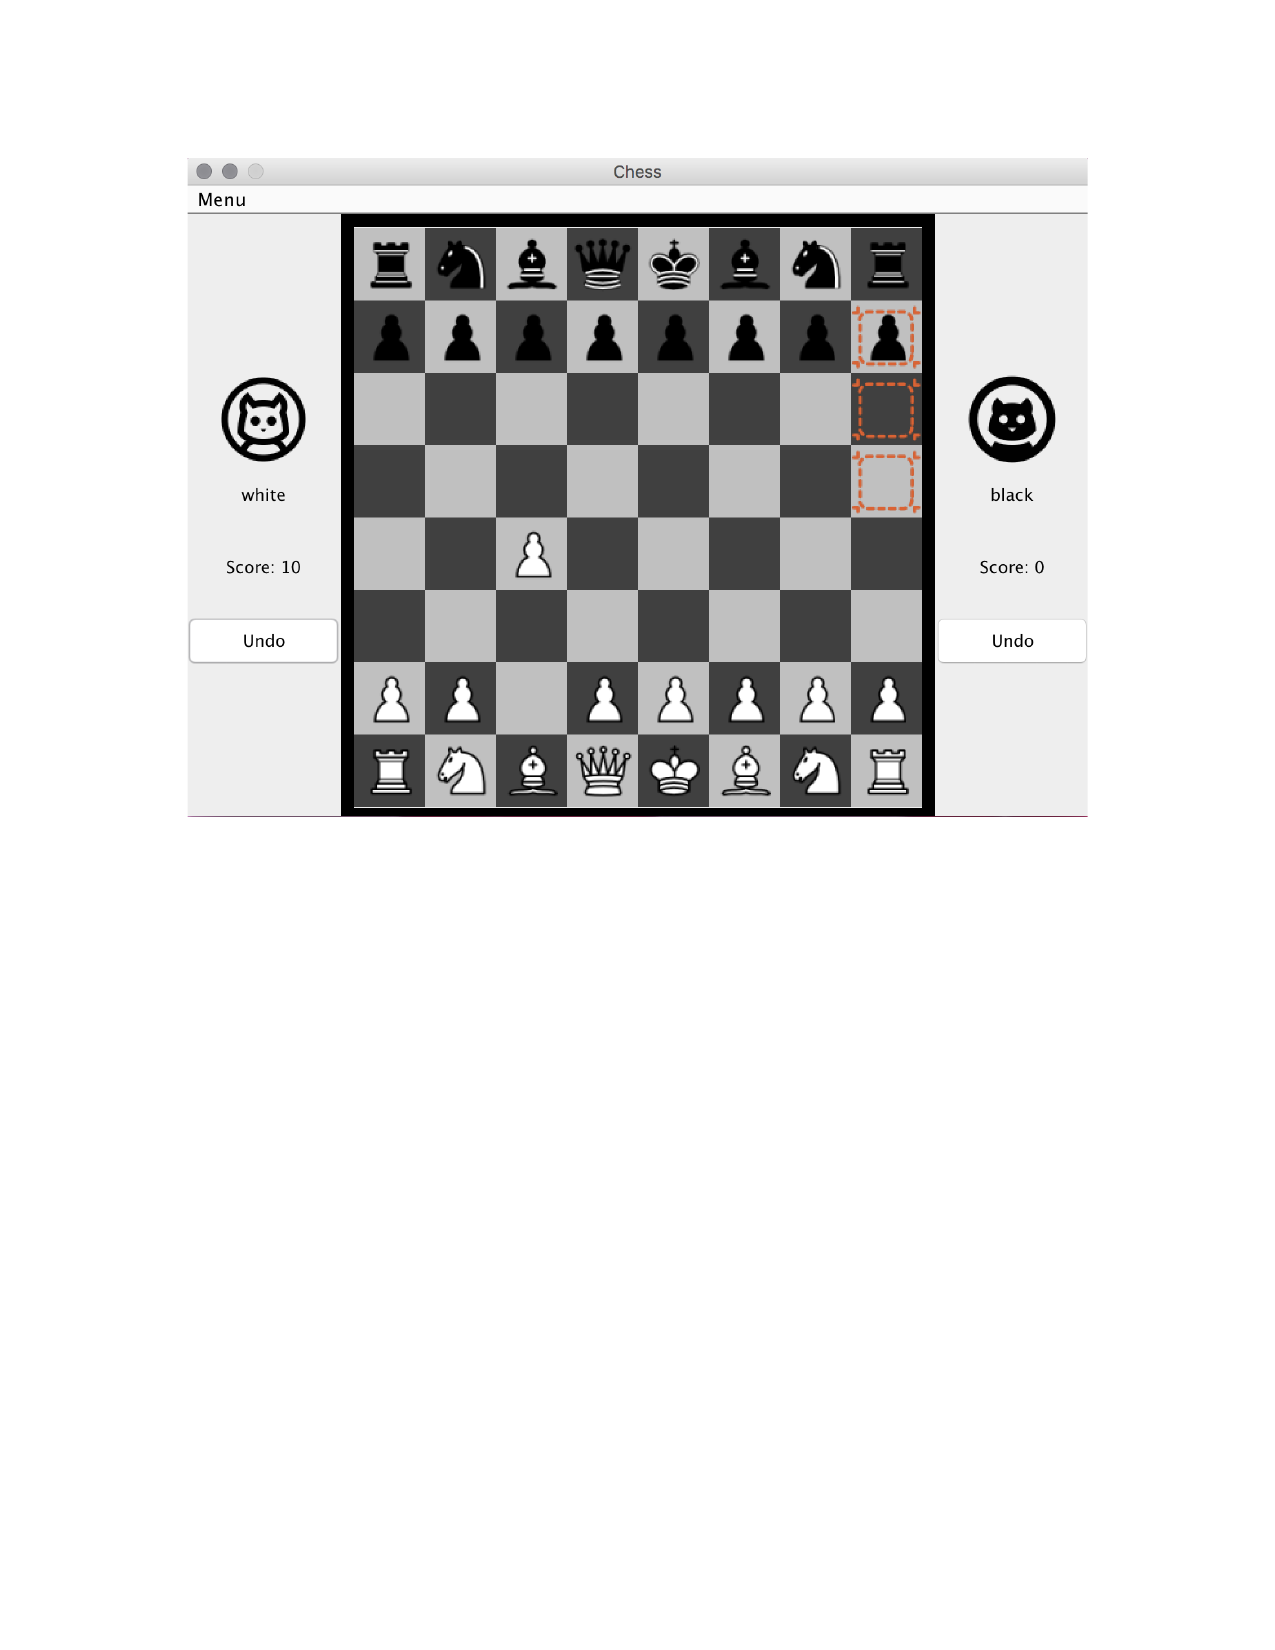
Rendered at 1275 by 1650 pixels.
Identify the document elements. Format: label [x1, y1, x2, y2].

picture [187, 158, 1088, 817]
